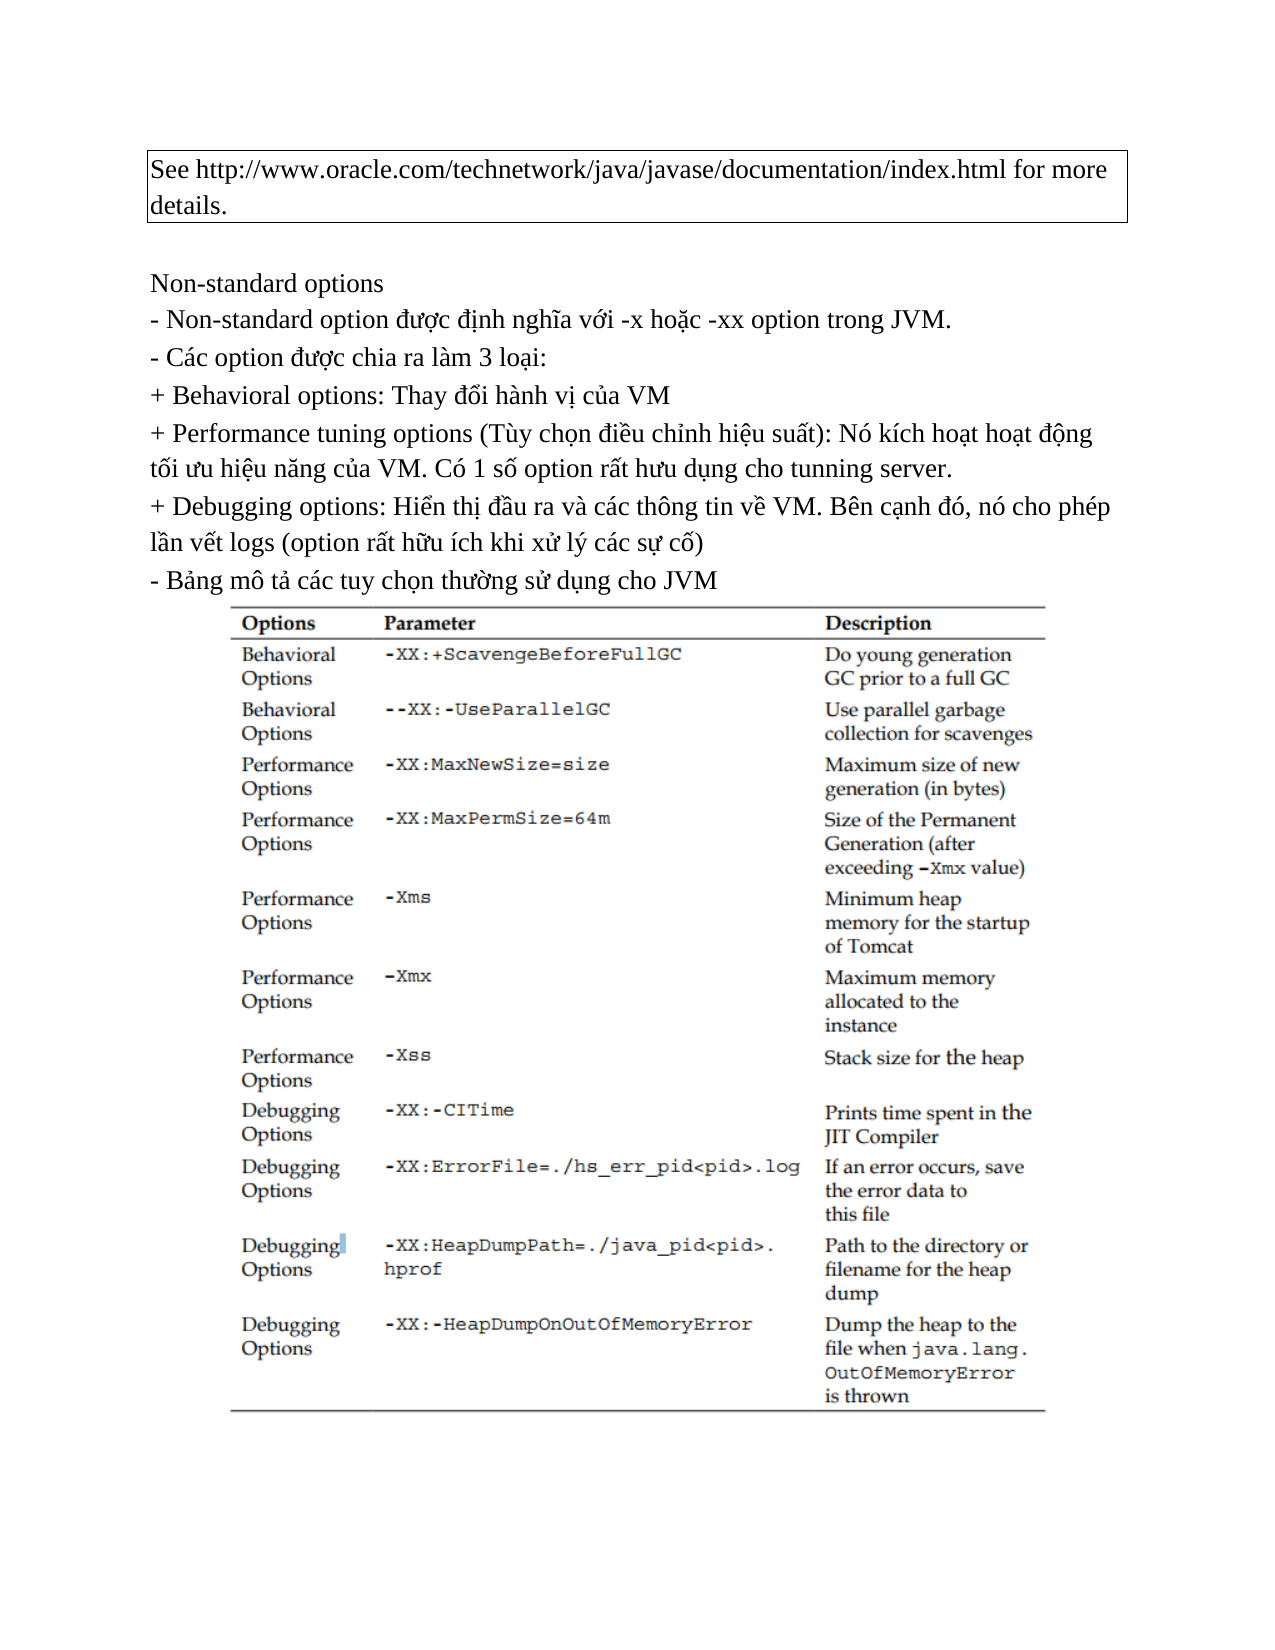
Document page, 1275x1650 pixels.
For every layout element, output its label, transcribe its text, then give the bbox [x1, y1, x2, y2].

picture [226, 601, 1049, 1420]
text Non-standard options - Non-standard option được định nghĩa với -x hoặc -xx option trong JVM. [150, 268, 1125, 334]
text + Debugging options: Hiển thị đầu ra và các thông tin về VM. Bên cạnh đó, nó cho phép lần vết logs (option rất hữu ích khi xử lý các sự cố) [150, 490, 1125, 557]
text See http://www.oracle.com/technetwork/java/javase/documentation/index.html for more details. [148, 151, 1127, 222]
text + Performance tuning options (Tùy chọn điều chỉnh hiệu suất): Nó kích hoạt hoạt động tối ưu hiệu năng của VM. Có 1 số option rất hưu dụng cho tunning server. [150, 417, 1125, 484]
text - Các option được chia ra làm 3 loại: [150, 341, 1125, 372]
text - Bảng mô tả các tuy chọn thường sử dụng cho JVM [150, 564, 1125, 595]
text + Behavioral options: Thay đổi hành vị của VM [150, 379, 1125, 410]
